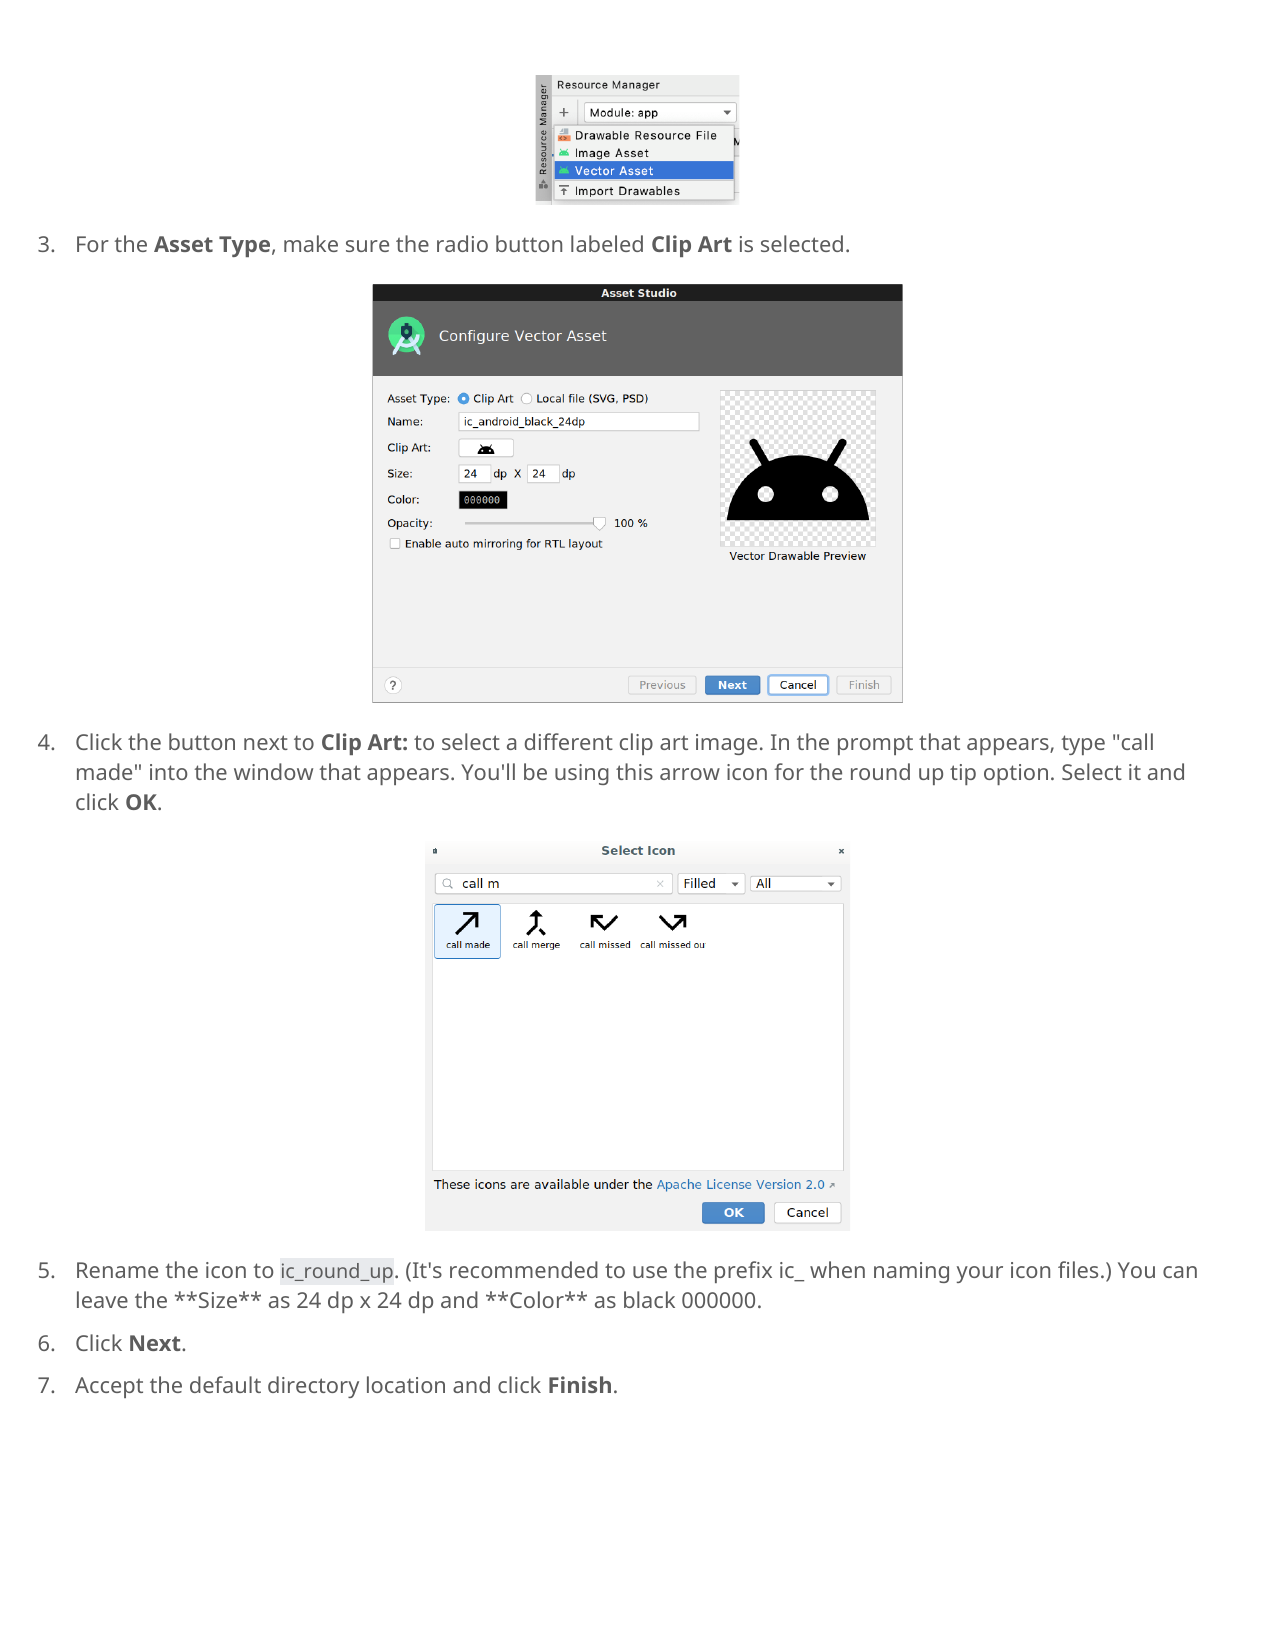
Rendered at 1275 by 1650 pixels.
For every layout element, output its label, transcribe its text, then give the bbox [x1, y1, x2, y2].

list Click the button next to Clip Art: to select a different clip art image. In the prompt that appears, type "call made" into the window that appears. You'll be using this arrow icon for the round up tip option. Select it and click OK. [37, 727, 1200, 817]
picture [372, 284, 903, 703]
list Rename the icon to ic_round_up. (It's recommended to use the prefix ic_ when naming your icon files.) You can leave the **Size** as 24 dp x 24 dp and **Color** as black 000000. [37, 1256, 1200, 1315]
picture [535, 75, 740, 205]
list Accept the default directory location and click Finish. [37, 1370, 1200, 1400]
picture [425, 841, 851, 1231]
list For the Asset Type, make sure the radio button labeled Clip Art is selected. [37, 229, 1200, 259]
list Click Next. [37, 1328, 1200, 1357]
